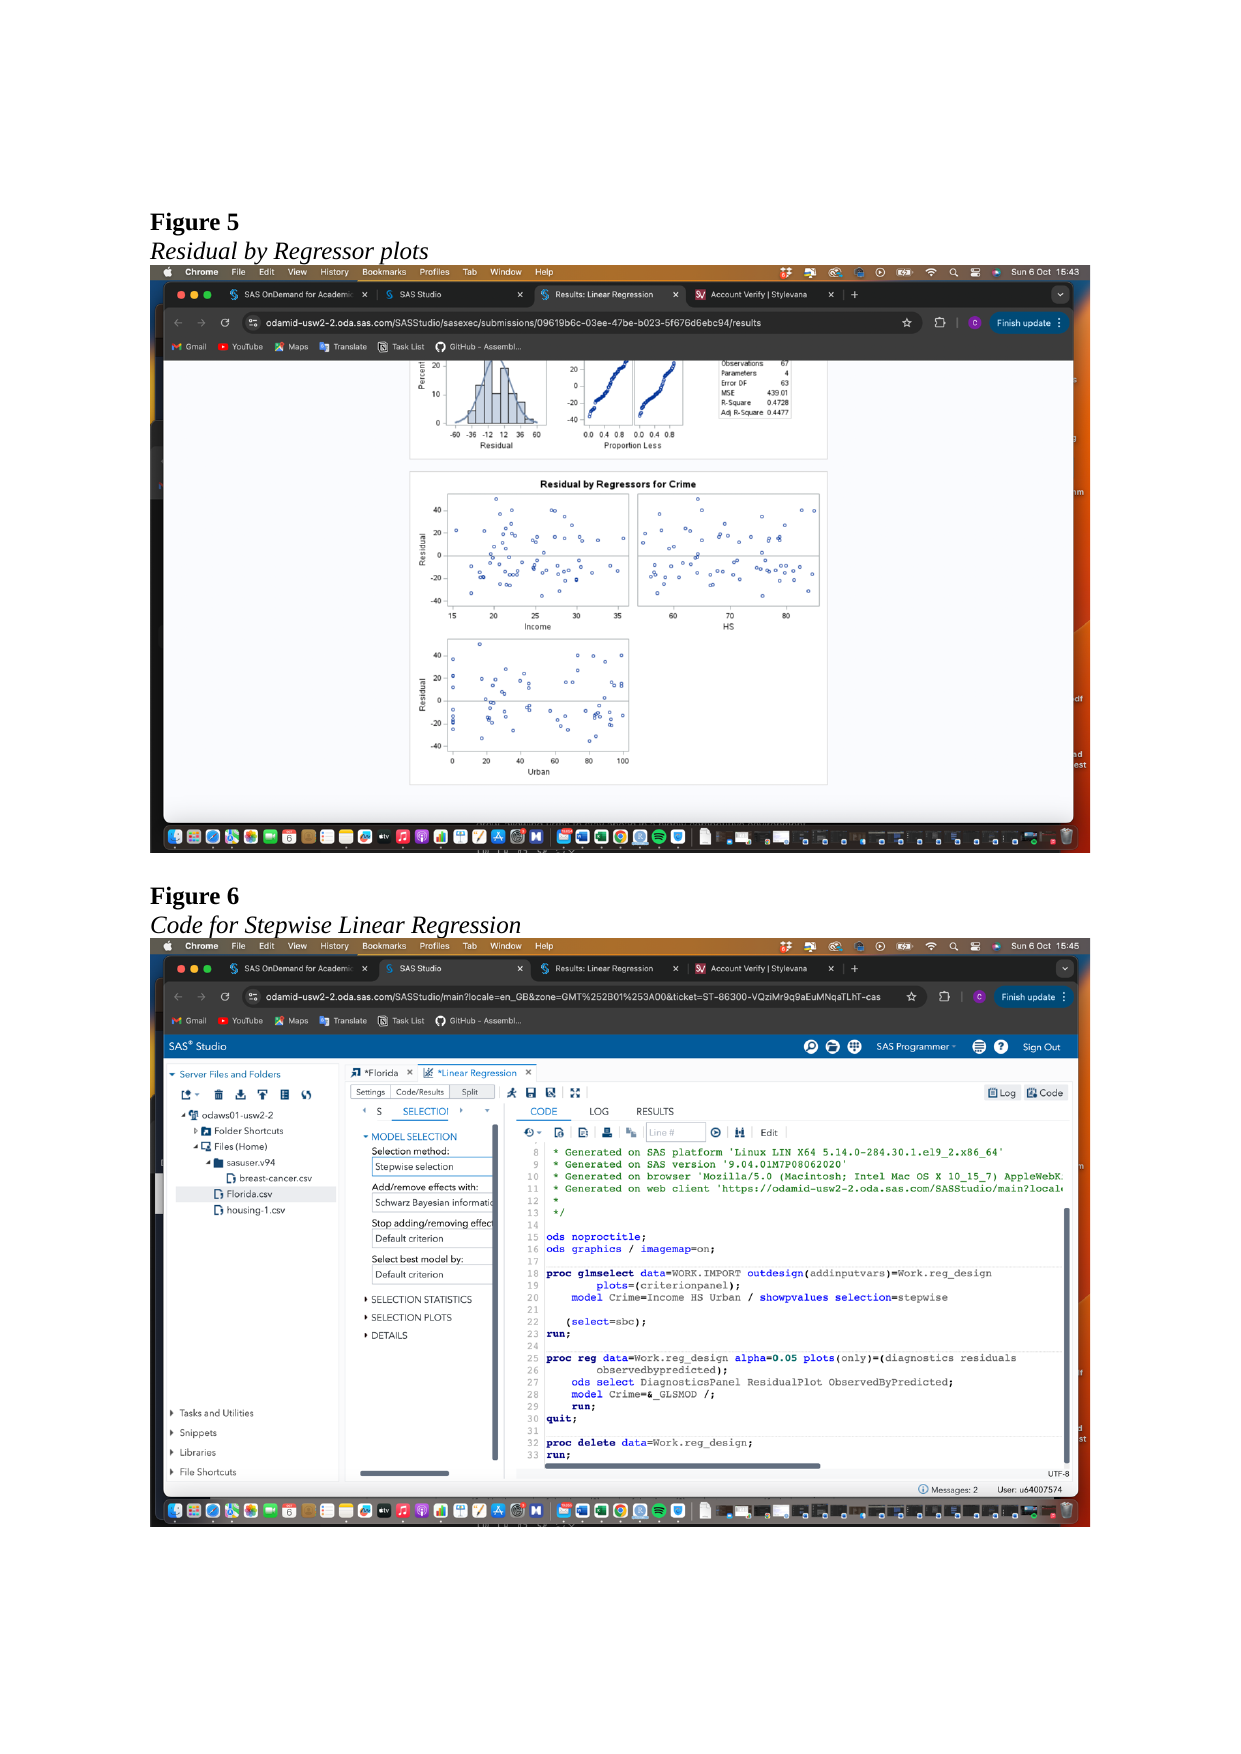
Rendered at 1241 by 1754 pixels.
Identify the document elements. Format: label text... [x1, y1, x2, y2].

picture [150, 265, 1091, 853]
picture [150, 938, 1091, 1527]
text Code for Stepwise Linear Regression [150, 910, 1090, 938]
text Residual by Regressor plots [150, 236, 1090, 265]
text Figure 5 [150, 207, 1090, 236]
text Figure 6 [150, 881, 1090, 910]
